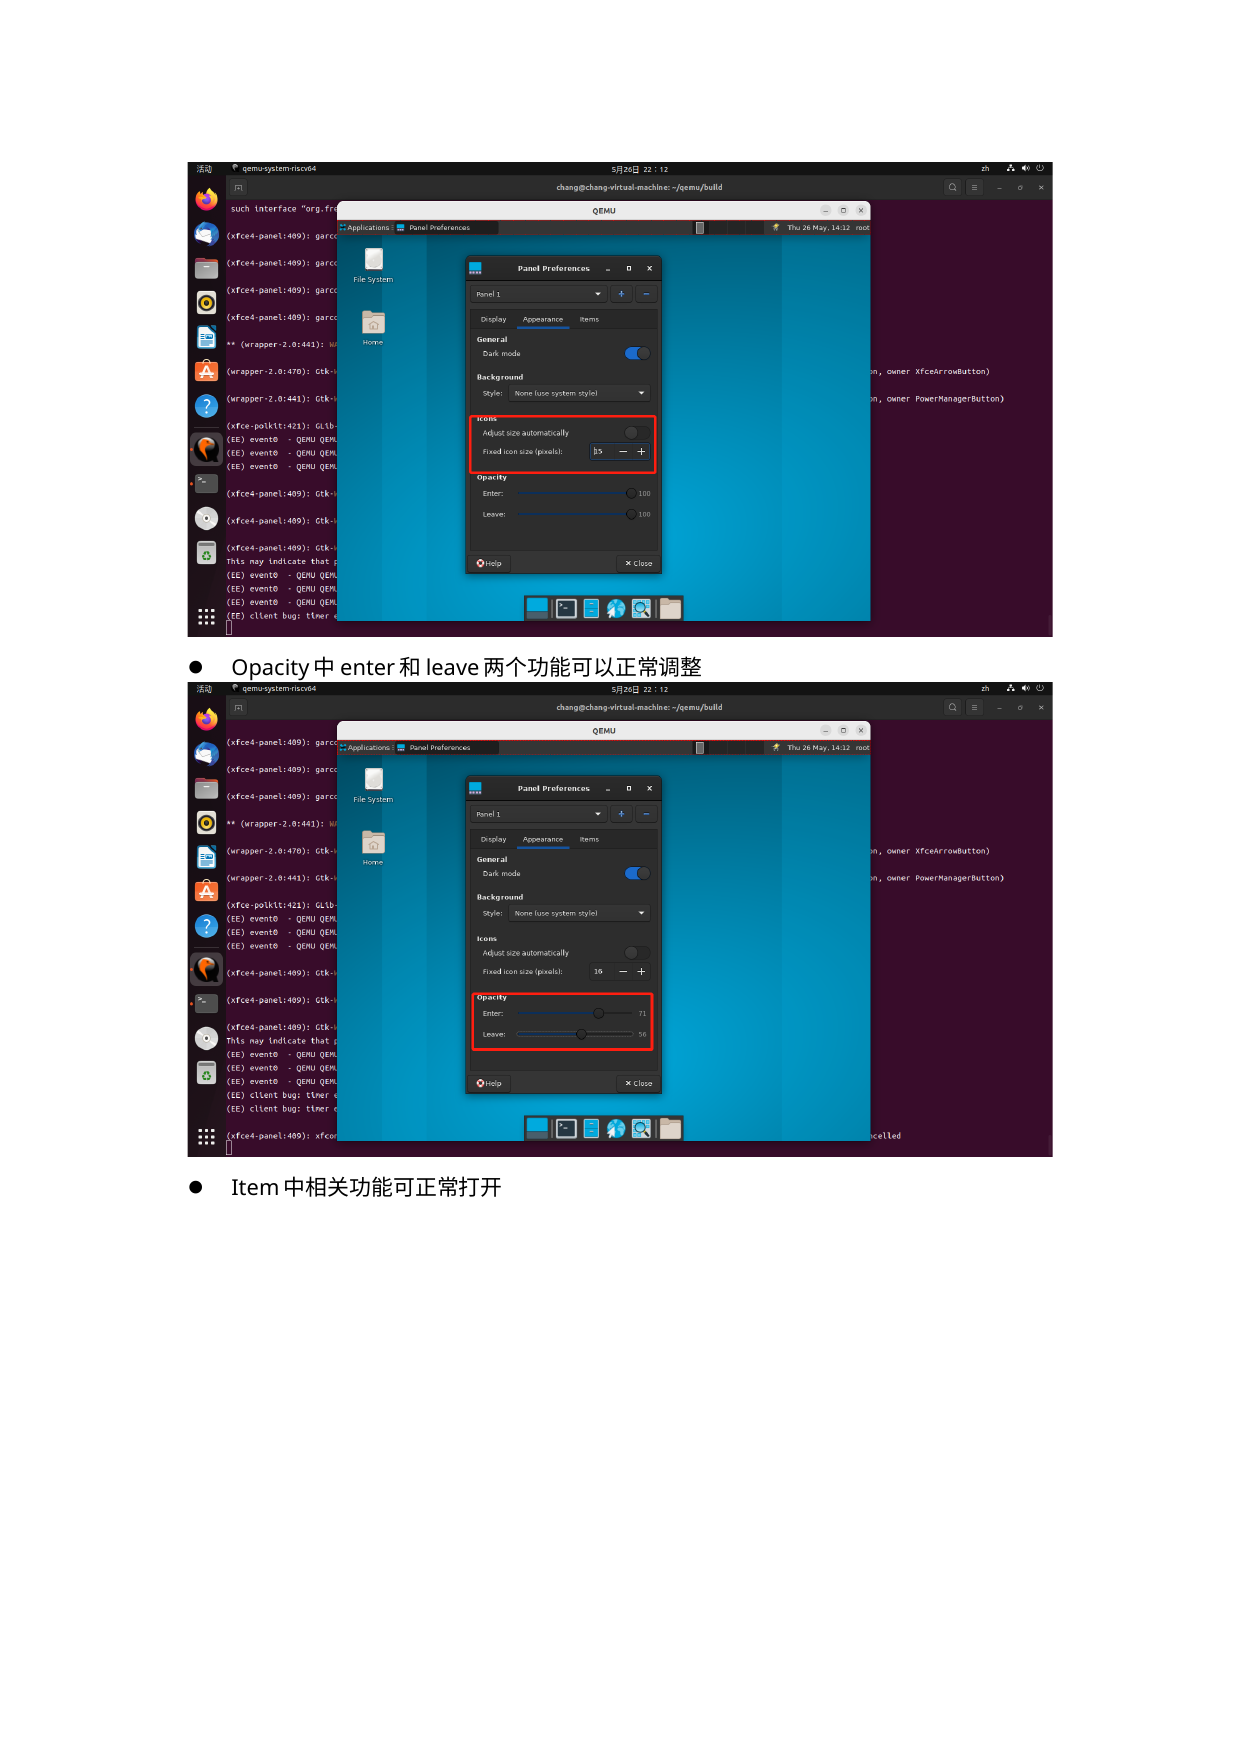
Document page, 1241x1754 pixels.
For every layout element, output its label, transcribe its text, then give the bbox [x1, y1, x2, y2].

picture [187, 682, 1053, 1157]
list Opacity中enter和leave两个功能可以正常调整 [187, 649, 1053, 682]
list Item中相关功能可正常打开 [187, 1169, 1053, 1202]
picture [187, 162, 1053, 637]
